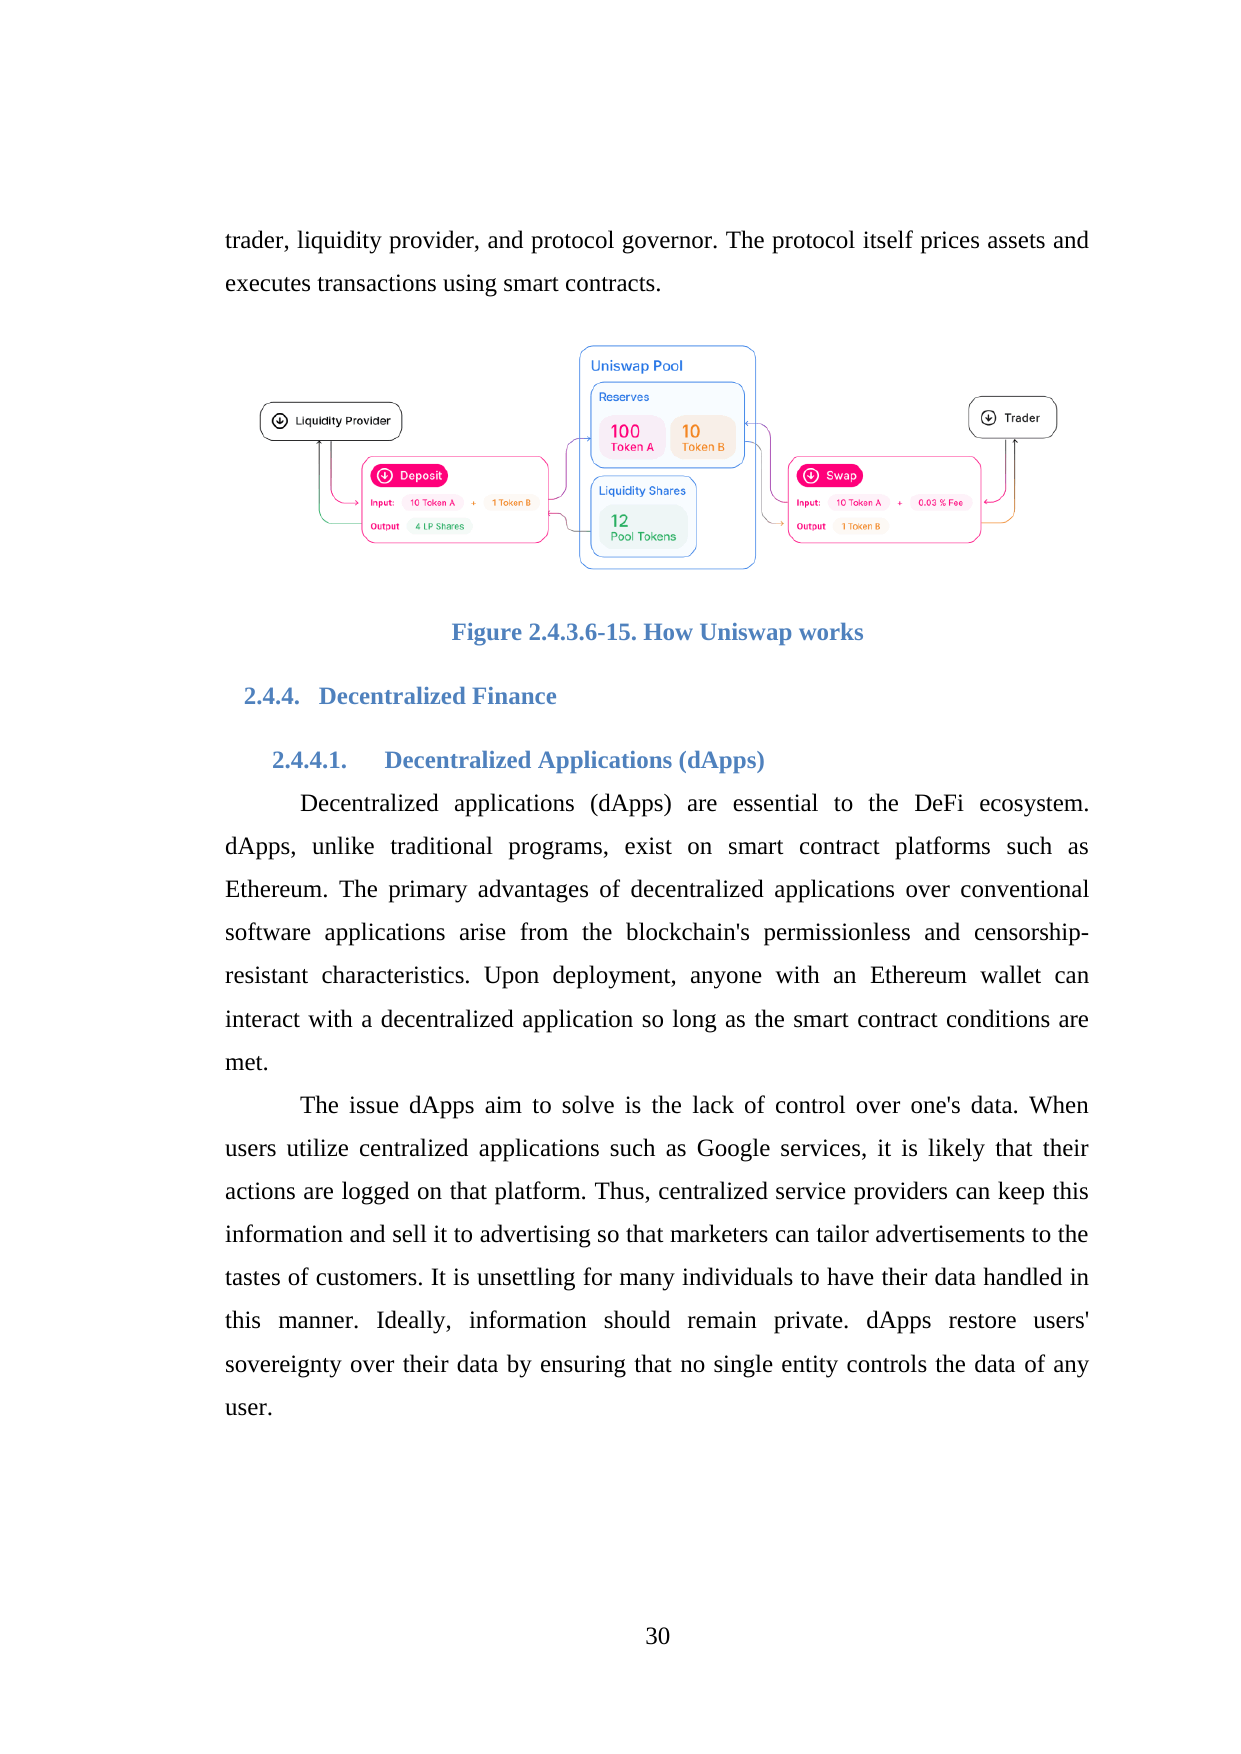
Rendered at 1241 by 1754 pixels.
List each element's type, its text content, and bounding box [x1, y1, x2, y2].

text Decentralized applications (dApps) are essential to the DeFi ecosystem. dApps, unlike traditional programs, exist on smart contract platforms such as Ethereum. The primary advantages of decentralized applications over conventional software applications arise from the blockchain's permissionless and censorship-resistant characteristics. Upon deployment, anyone with an Ethereum wallet can interact with a decentralized application so long as the smart contract conditions are met. [225, 788, 1090, 1076]
text Figure 2.4.3.6-15. How Uniswap works [225, 617, 1090, 646]
subtitle Decentralized Applications (dApps) [272, 745, 1090, 774]
picture [225, 311, 1091, 603]
text The issue dApps aim to solve is the lack of control over one's data. When users utilize centralized applications such as Google services, it is likely that their actions are logged on that platform. Thus, centralized service providers can keep this information and sell it to advertising so that marketers can tailor advertisements to the tastes of customers. It is unsettling for many individuals to have their data handled in this manner. Ideally, information should remain private. dApps restore users' sovereignty over their data by ensuring that no single entity controls the data of any user. [225, 1090, 1090, 1421]
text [225, 225, 1090, 297]
subtitle Decentralized Finance [244, 681, 1090, 710]
